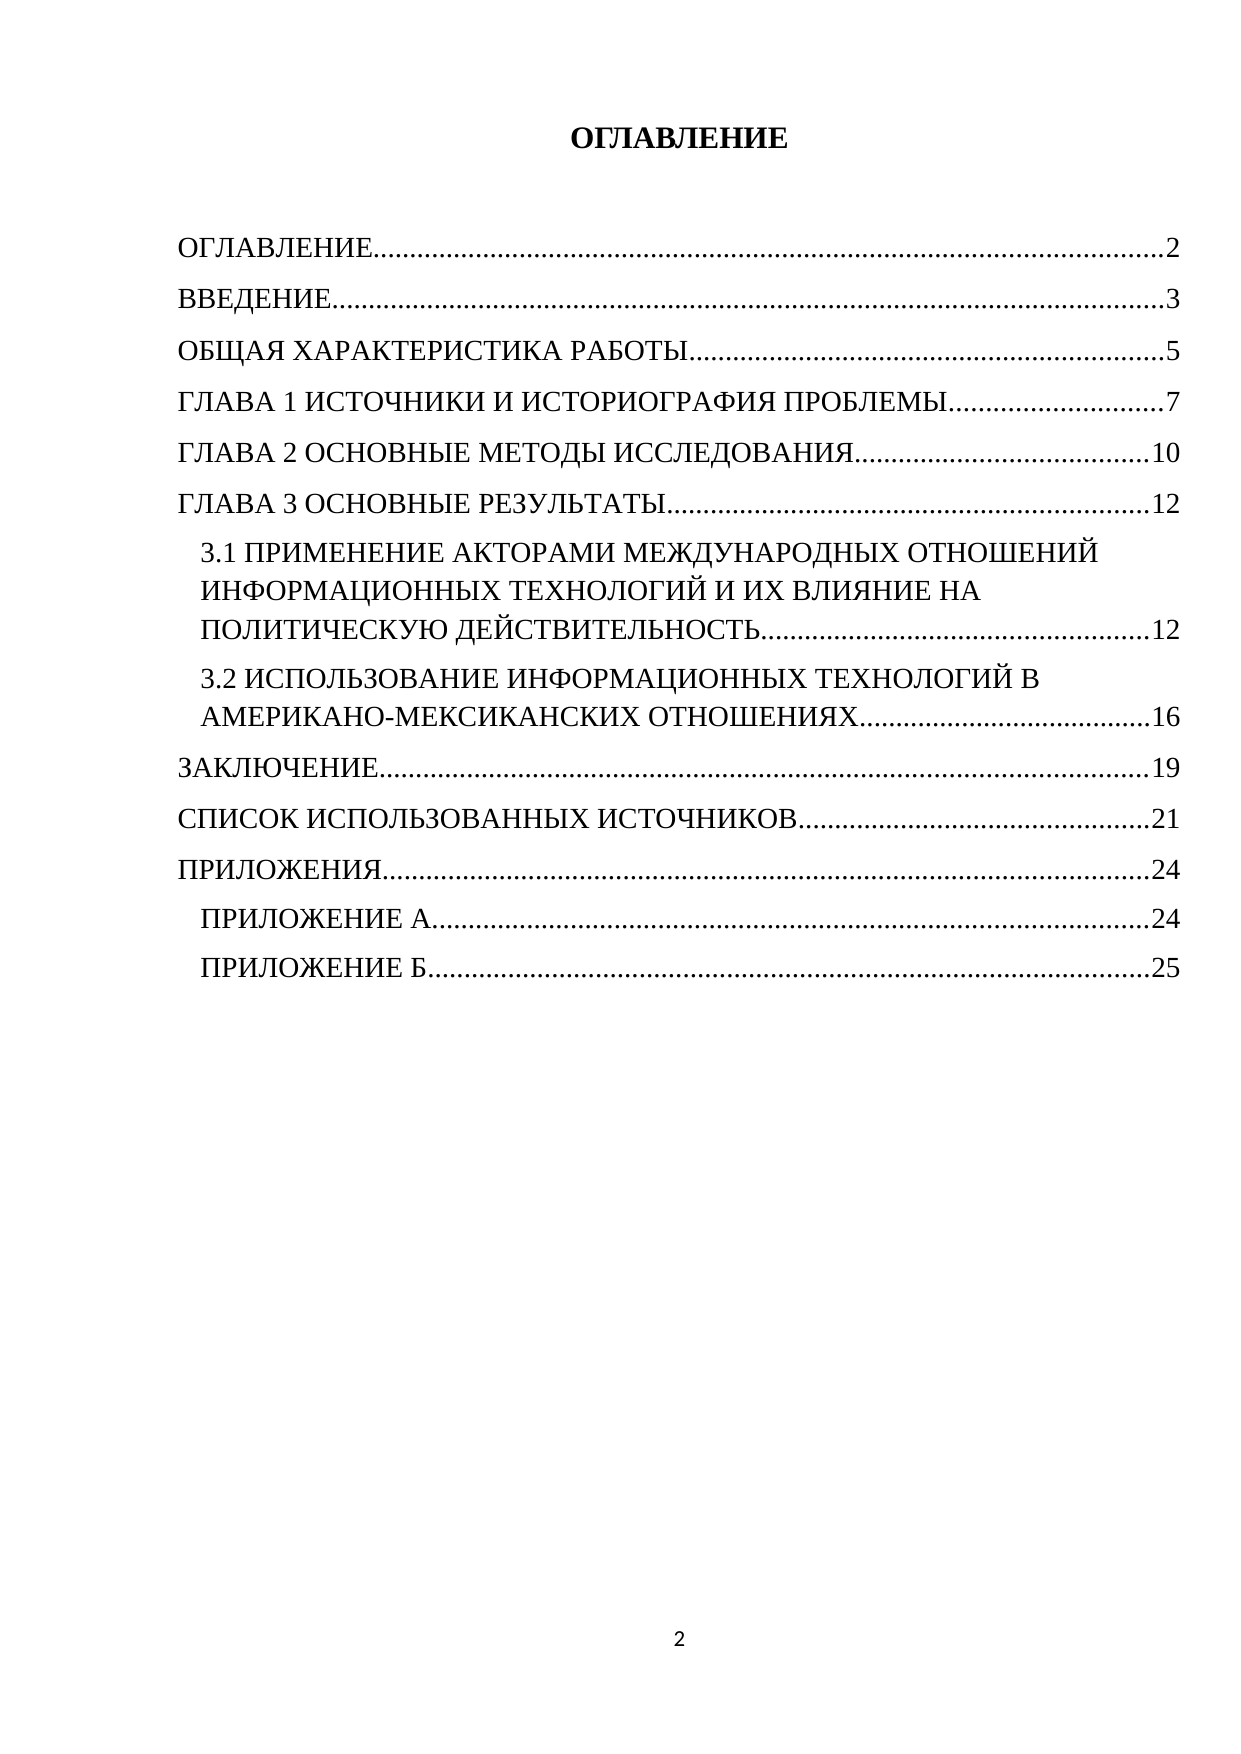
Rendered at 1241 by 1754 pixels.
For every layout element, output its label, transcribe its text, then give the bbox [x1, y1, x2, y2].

subtitle ОГЛАВЛЕНИЕ [177, 118, 1181, 156]
